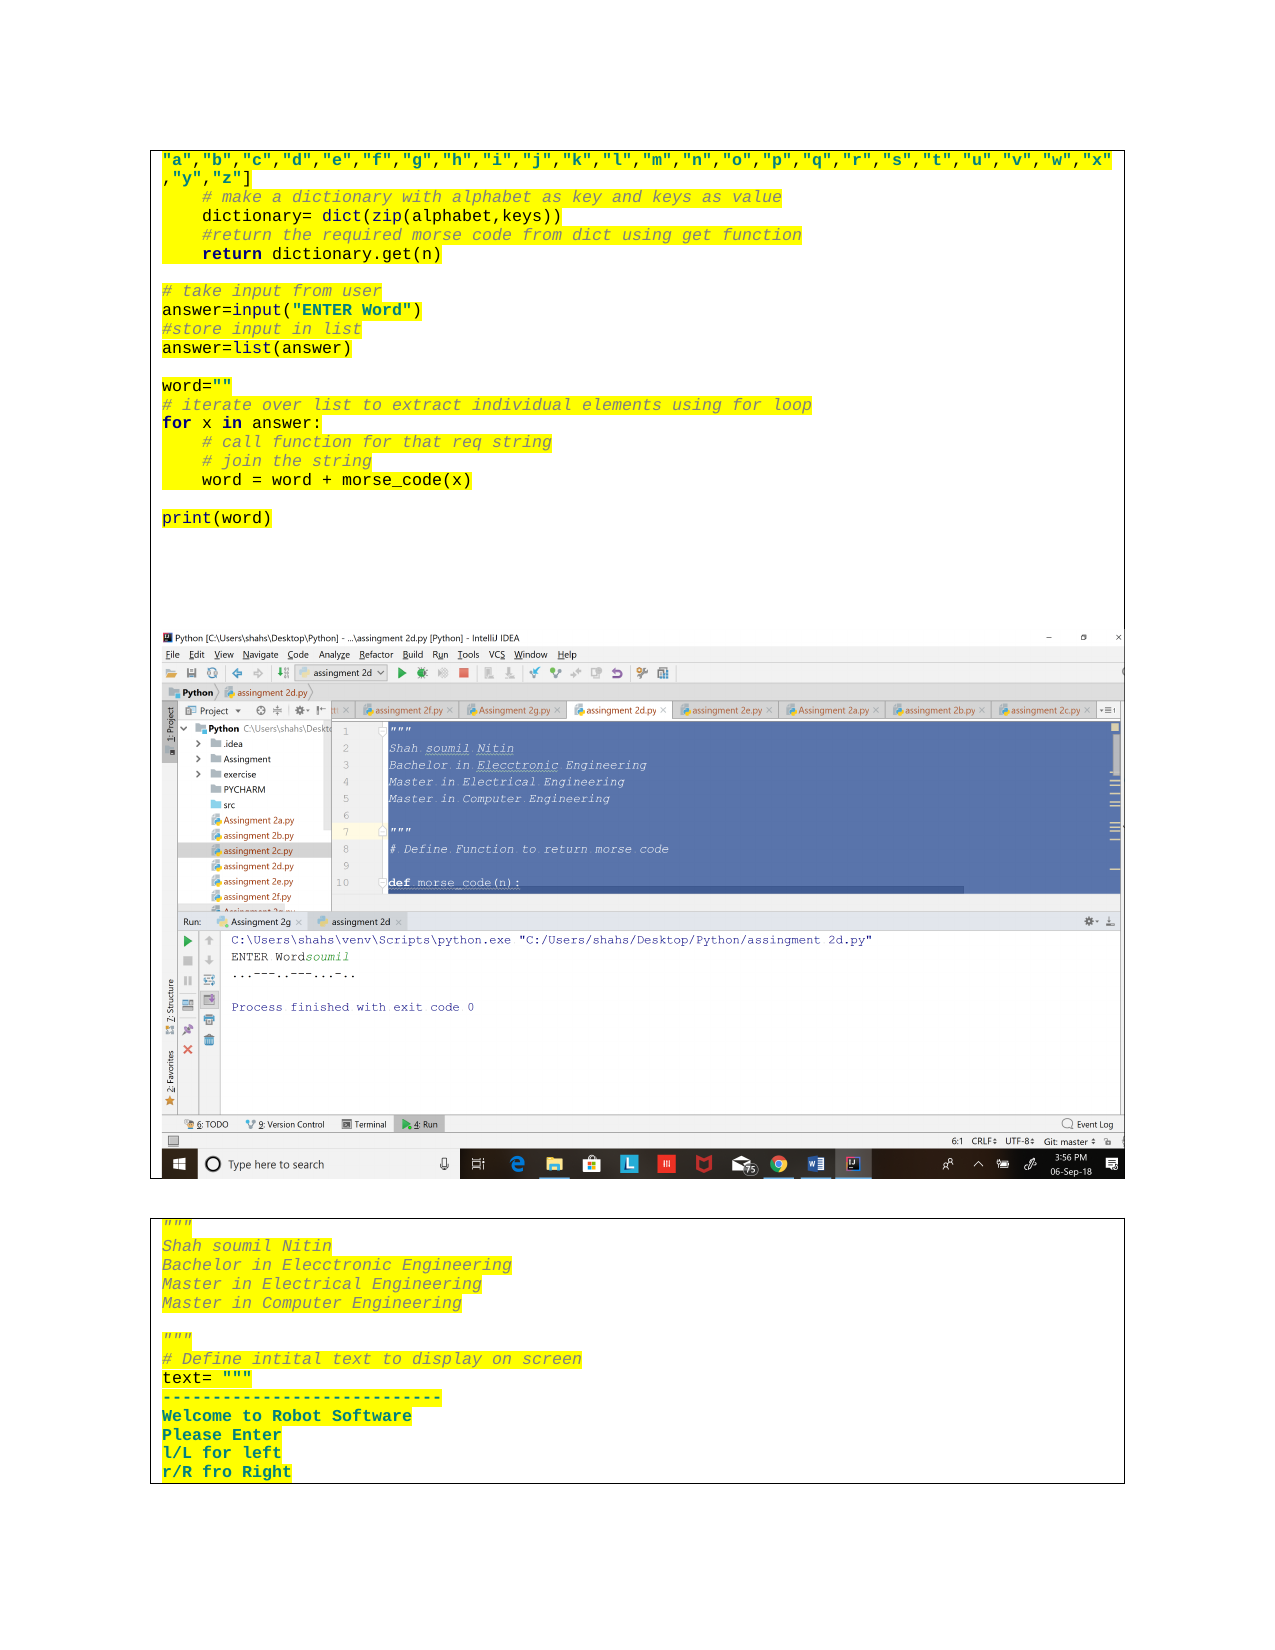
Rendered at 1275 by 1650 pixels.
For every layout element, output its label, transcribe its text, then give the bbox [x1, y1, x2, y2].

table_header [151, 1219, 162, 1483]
picture [161, 629, 1125, 1179]
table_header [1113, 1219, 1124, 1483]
